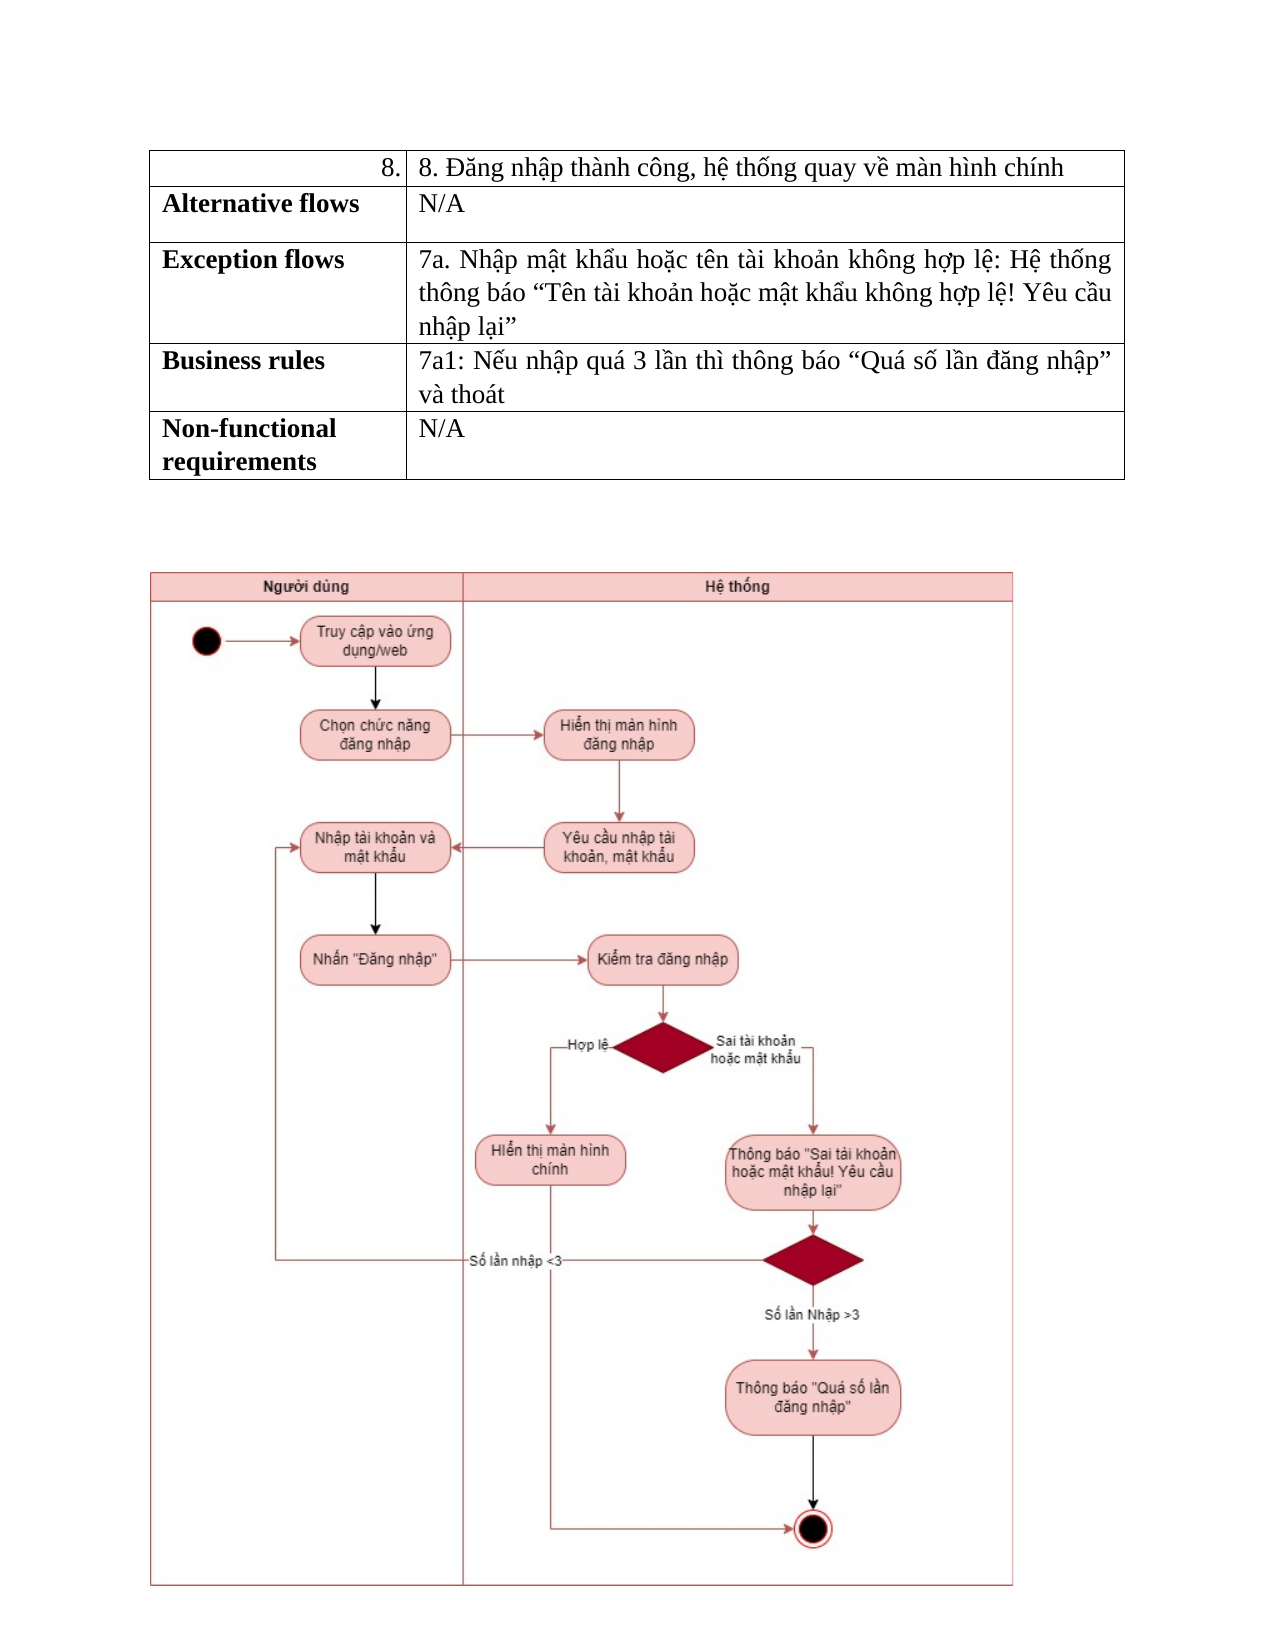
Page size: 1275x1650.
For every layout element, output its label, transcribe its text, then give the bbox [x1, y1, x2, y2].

table_cell Non-functional requirements [150, 412, 406, 479]
table_cell 7a. Nhập mật khẩu hoặc tên tài khoản không hợp lệ: Hệ thống thông báo “Tên tài khoản hoặc mật khẩu không hợp lệ! Yêu cầu nhập lại” [407, 243, 1124, 343]
table_cell Business rules [150, 344, 406, 411]
table_cell Exception flows [150, 243, 406, 343]
table_cell N/A [407, 187, 1124, 242]
table_cell Alternative flows [150, 187, 406, 242]
table_cell N/A [407, 412, 1124, 479]
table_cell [407, 151, 1124, 186]
picture [150, 572, 1014, 1586]
table_cell Main flow [150, 151, 406, 186]
table_cell 7a1: Nếu nhập quá 3 lần thì thông báo “Quá số lần đăng nhập” và thoát [407, 344, 1124, 411]
